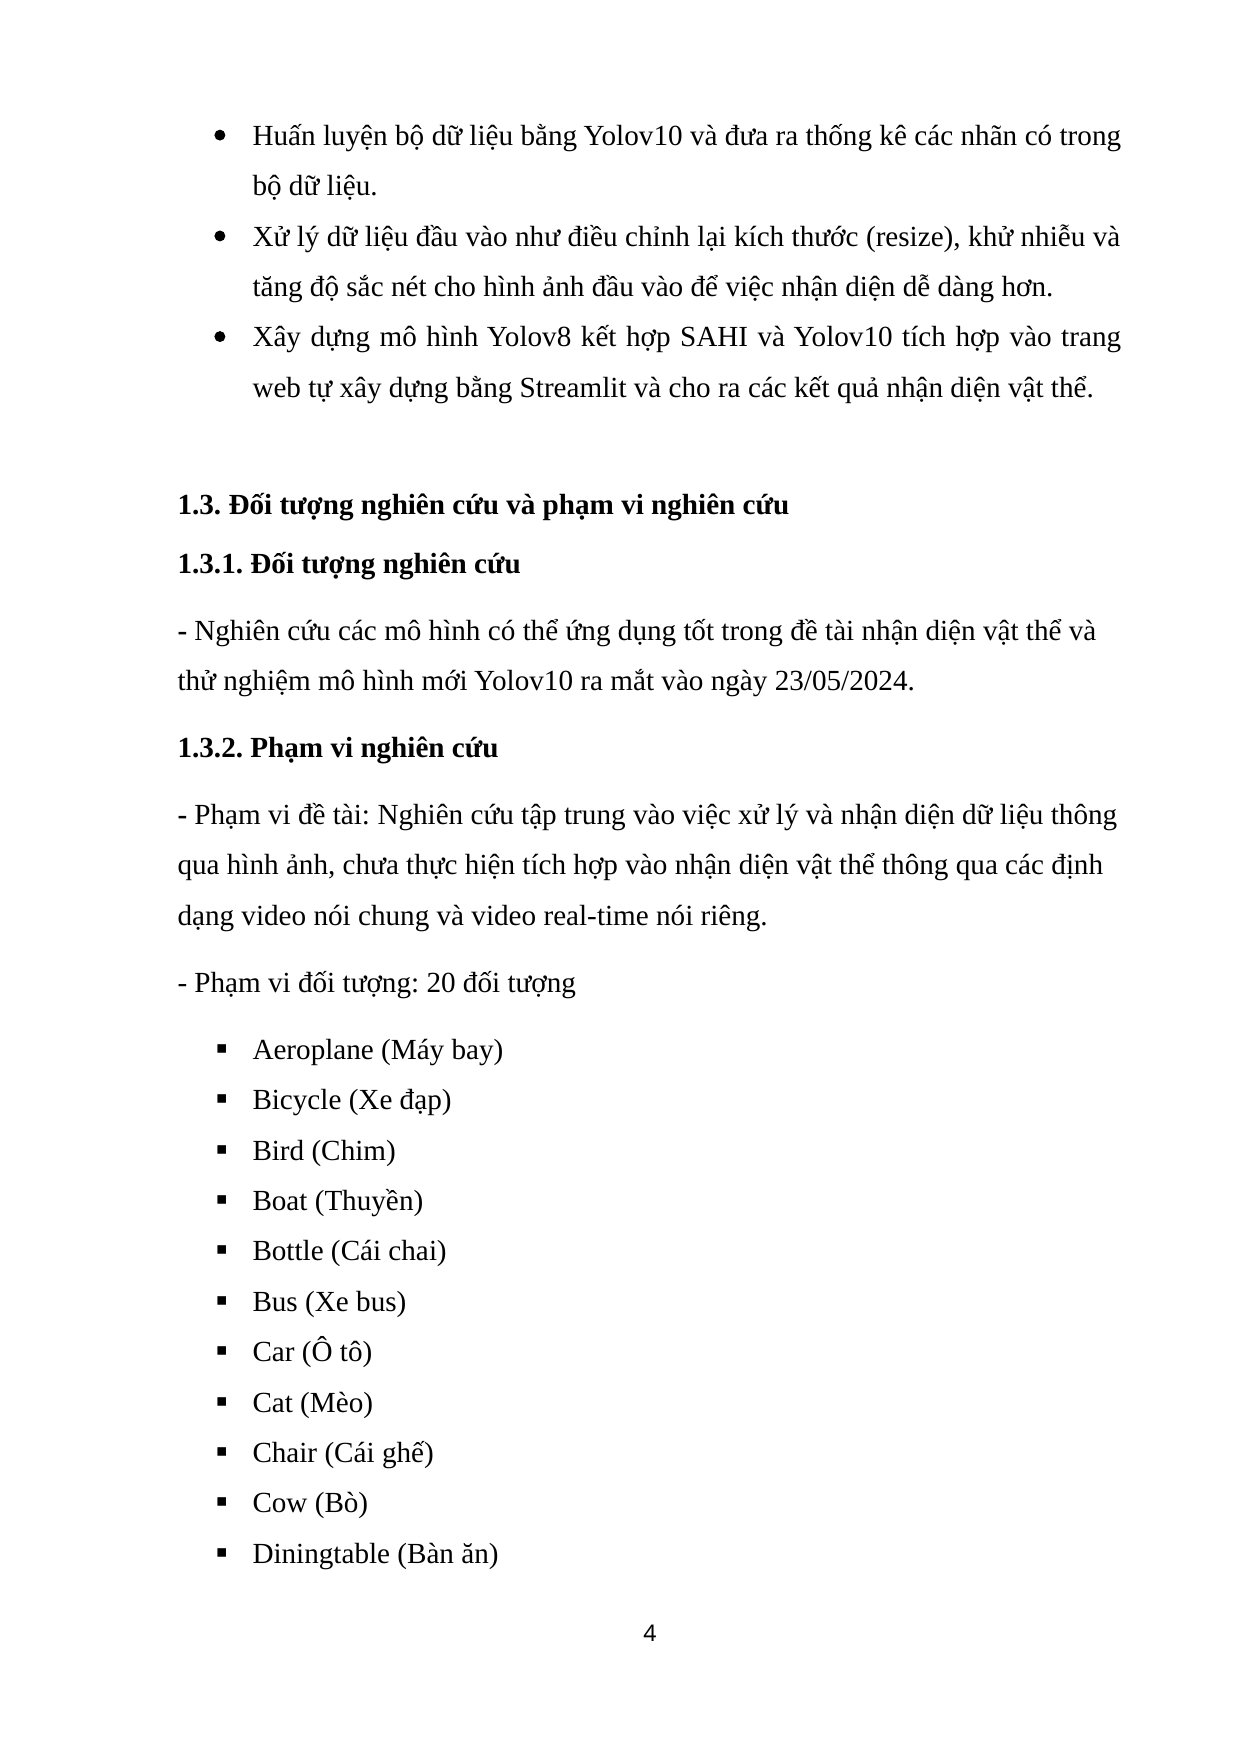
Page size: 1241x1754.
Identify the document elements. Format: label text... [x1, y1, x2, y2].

text 1.3.1. Đối tượng nghiên cứu [177, 546, 1122, 579]
list Cat (Mèo) [215, 1385, 1122, 1418]
list Car (Ô tô) [215, 1334, 1122, 1368]
list Boat (Thuyền) [215, 1183, 1122, 1217]
list Chair (Cái ghế) [215, 1435, 1122, 1469]
list Bicycle (Xe đạp) [215, 1082, 1122, 1116]
subtitle 1.3. Đối tượng nghiên cứu và phạm vi nghiên cứu [177, 487, 1122, 521]
list Bottle (Cái chai) [215, 1233, 1122, 1267]
list Aeroplane (Máy bay) [215, 1032, 1122, 1065]
list Diningtable (Bàn ăn) [215, 1536, 1122, 1569]
text - Phạm vi đề tài: Nghiên cứu tập trung vào việc xử lý và nhận diện dữ liệu thông qua hình ảnh, chưa thực hiện tích hợp vào nhận diện vật thể thông qua các định dạng video nói chung và video real-time nói riêng. [177, 797, 1122, 931]
list Bus (Xe bus) [215, 1284, 1122, 1317]
text 1.3.2. Phạm vi nghiên cứu [177, 730, 1122, 764]
list Xử lý dữ liệu đầu vào như điều chỉnh lại kích thước (resize), khử nhiễu và tăng độ sắc nét cho hình ảnh đầu vào để việc nhận diện dễ dàng hơn. [215, 219, 1122, 303]
list Cow (Bò) [215, 1486, 1122, 1519]
list Bird (Chim) [215, 1133, 1122, 1166]
text - Phạm vi đối tượng: 20 đối tượng [177, 965, 1122, 998]
text - Nghiên cứu các mô hình có thể ứng dụng tốt trong đề tài nhận diện vật thể và thử nghiệm mô hình mới Yolov10 ra mắt vào ngày 23/05/2024. [177, 613, 1122, 697]
list Xây dựng mô hình Yolov8 kết hợp SAHI và Yolov10 tích hợp vào trang web tự xây dựng bằng Streamlit và cho ra các kết quả nhận diện vật thể. [215, 319, 1122, 403]
list Huấn luyện bộ dữ liệu bằng Yolov10 và đưa ra thống kê các nhãn có trong bộ dữ liệu. [215, 118, 1122, 202]
